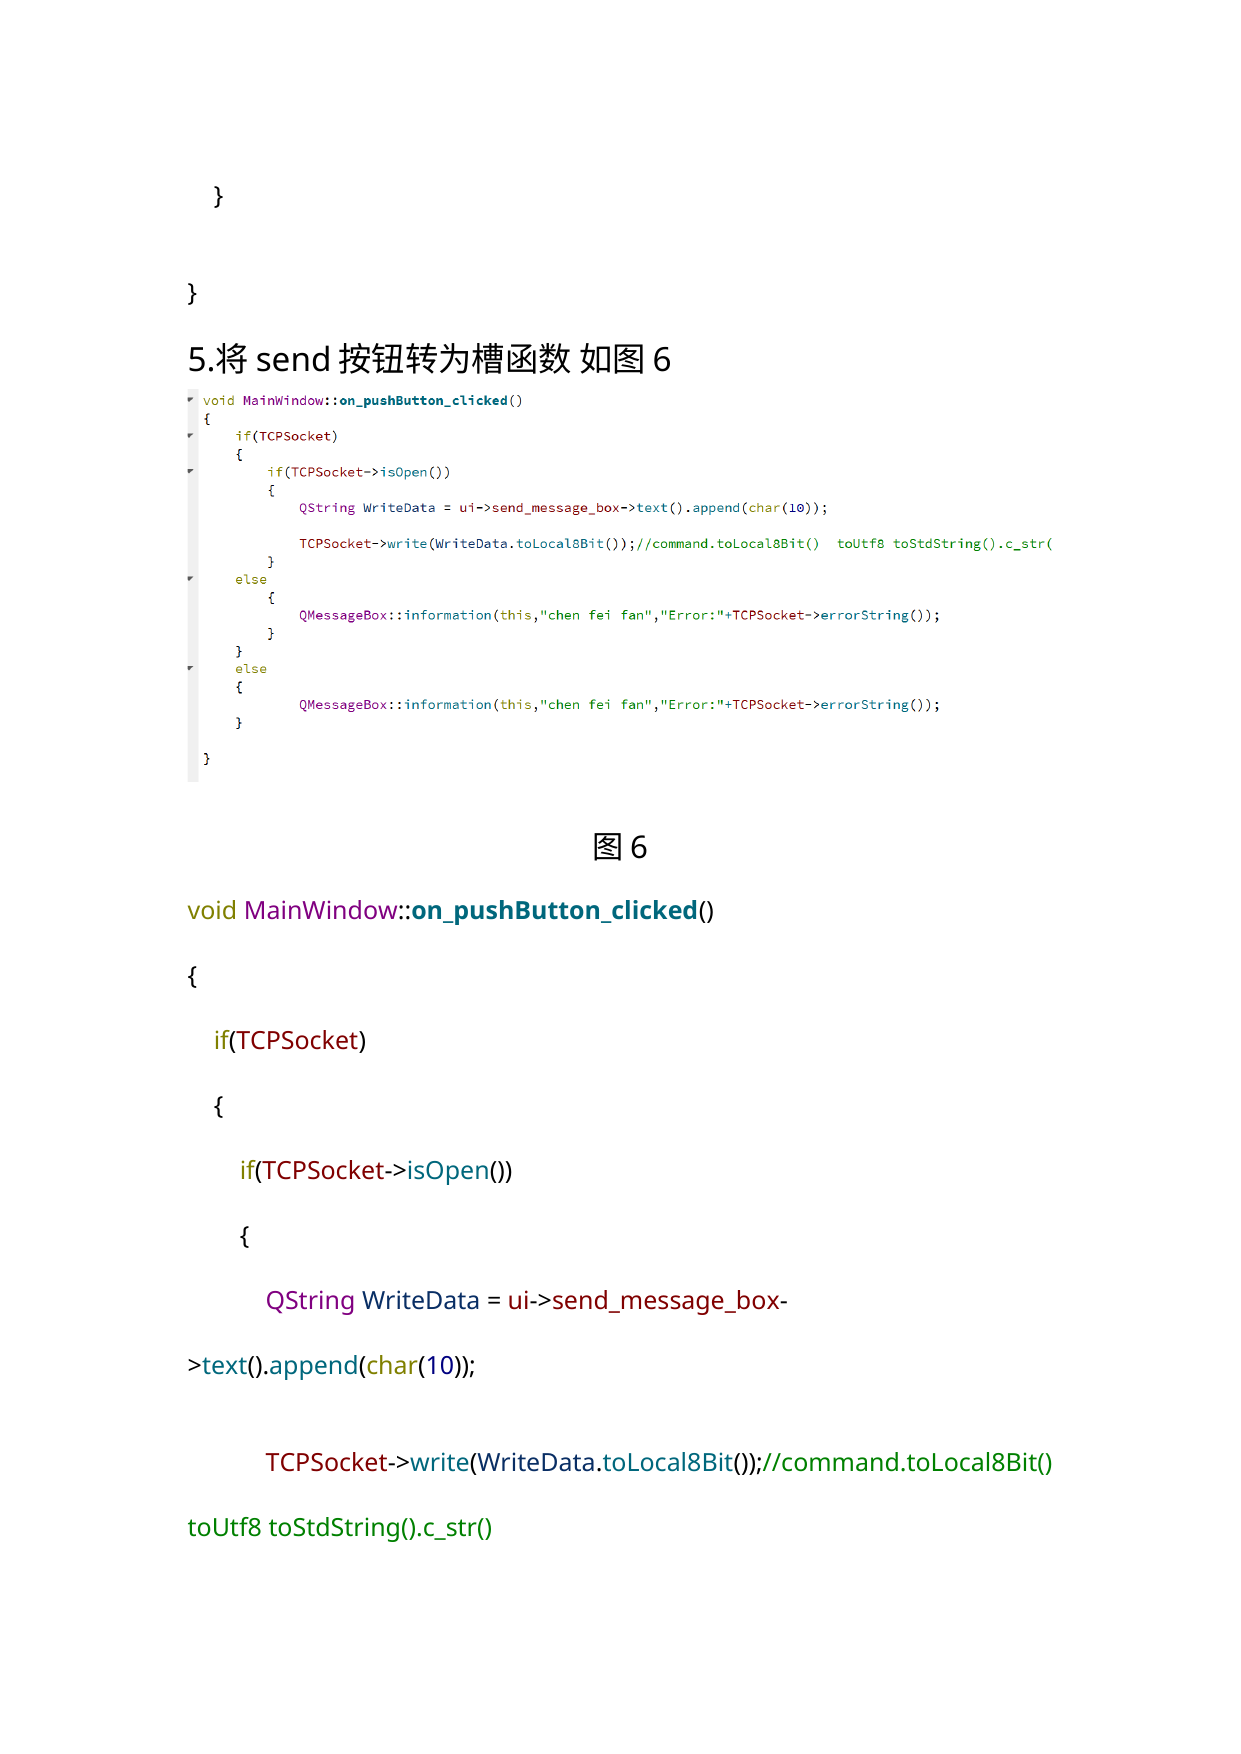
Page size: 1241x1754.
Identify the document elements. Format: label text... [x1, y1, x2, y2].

picture [187, 389, 1053, 782]
text { [187, 1072, 1053, 1137]
text TCPSocket->write(WriteData.toLocal8Bit());//command.toLocal8Bit() toUtf8 toStdString().c_str() [187, 1429, 1053, 1559]
text if(TCPSocket) [187, 1007, 1053, 1072]
text 5.将send按钮转为槽函数 如图6 [187, 324, 1053, 389]
text { [187, 942, 1053, 1007]
text if(TCPSocket->isOpen()) [187, 1137, 1053, 1202]
text QString WriteData = ui->send_message_box->text().append(char(10)); [187, 1267, 1053, 1397]
text 图6 [187, 812, 1053, 877]
text } [187, 259, 1053, 324]
text void MainWindow::on_pushButton_clicked() [187, 877, 1053, 942]
text } [187, 162, 1053, 227]
text { [187, 1202, 1053, 1267]
